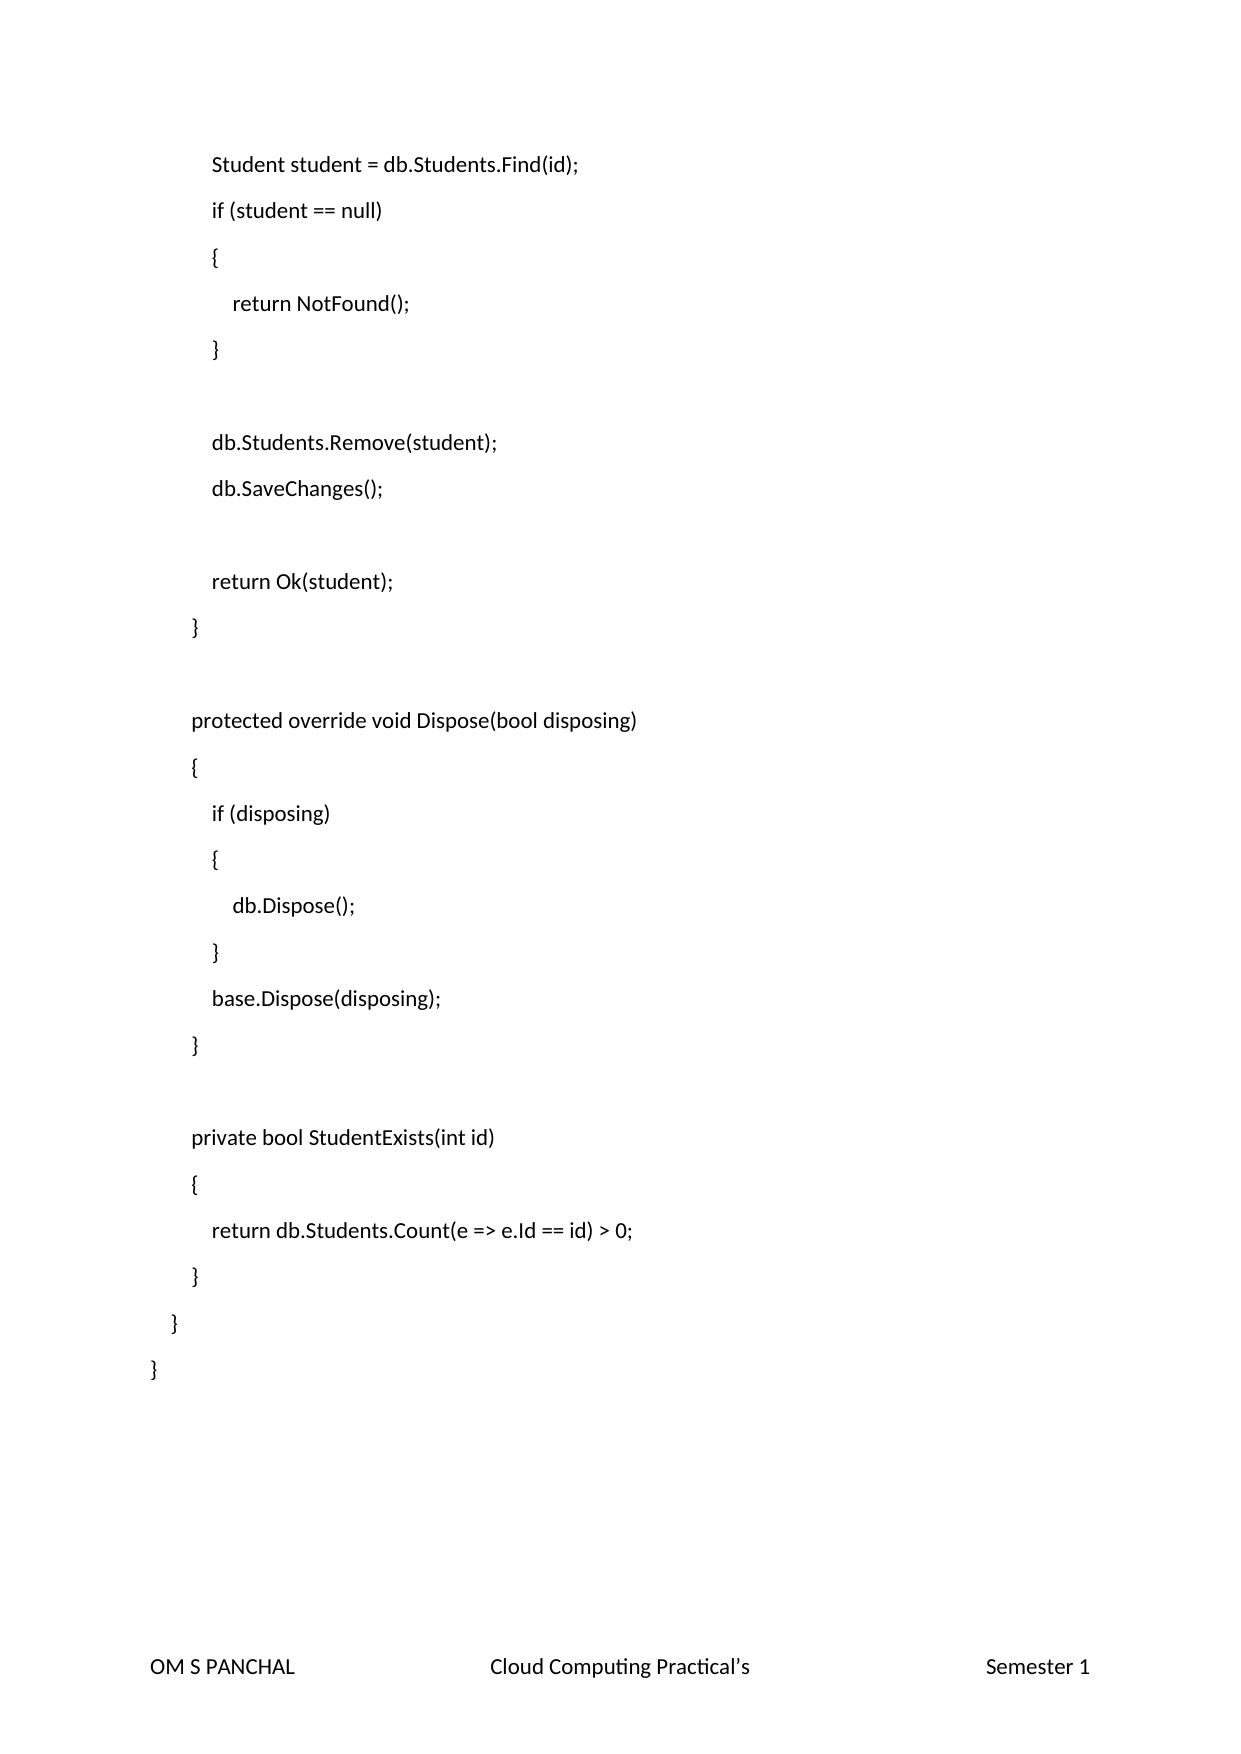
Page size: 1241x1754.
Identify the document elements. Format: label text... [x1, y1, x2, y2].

text protected override void Dispose(bool disposing) [150, 706, 1090, 734]
text db.SaveChanges(); [150, 474, 1090, 502]
text Student student = db.Students.Find(id); [150, 150, 1090, 178]
text } [150, 1262, 1090, 1291]
text } [150, 938, 1090, 966]
text if (student == null) [150, 196, 1090, 224]
text { [150, 243, 1090, 271]
text } [150, 1309, 1090, 1337]
text if (disposing) [150, 799, 1090, 827]
text private bool StudentExists(int id) [150, 1123, 1090, 1151]
text } [150, 335, 1090, 363]
text } [150, 613, 1090, 642]
text db.Dispose(); [150, 892, 1090, 920]
text { [150, 845, 1090, 873]
text { [150, 753, 1090, 781]
text { [150, 1170, 1090, 1198]
text return db.Students.Count(e => e.Id == id) > 0; [150, 1216, 1090, 1244]
text } [150, 1355, 1090, 1383]
text } [150, 1031, 1090, 1059]
text return Ok(student); [150, 567, 1090, 595]
text base.Dispose(disposing); [150, 984, 1090, 1012]
text db.Students.Remove(student); [150, 428, 1090, 456]
text return NotFound(); [150, 289, 1090, 317]
